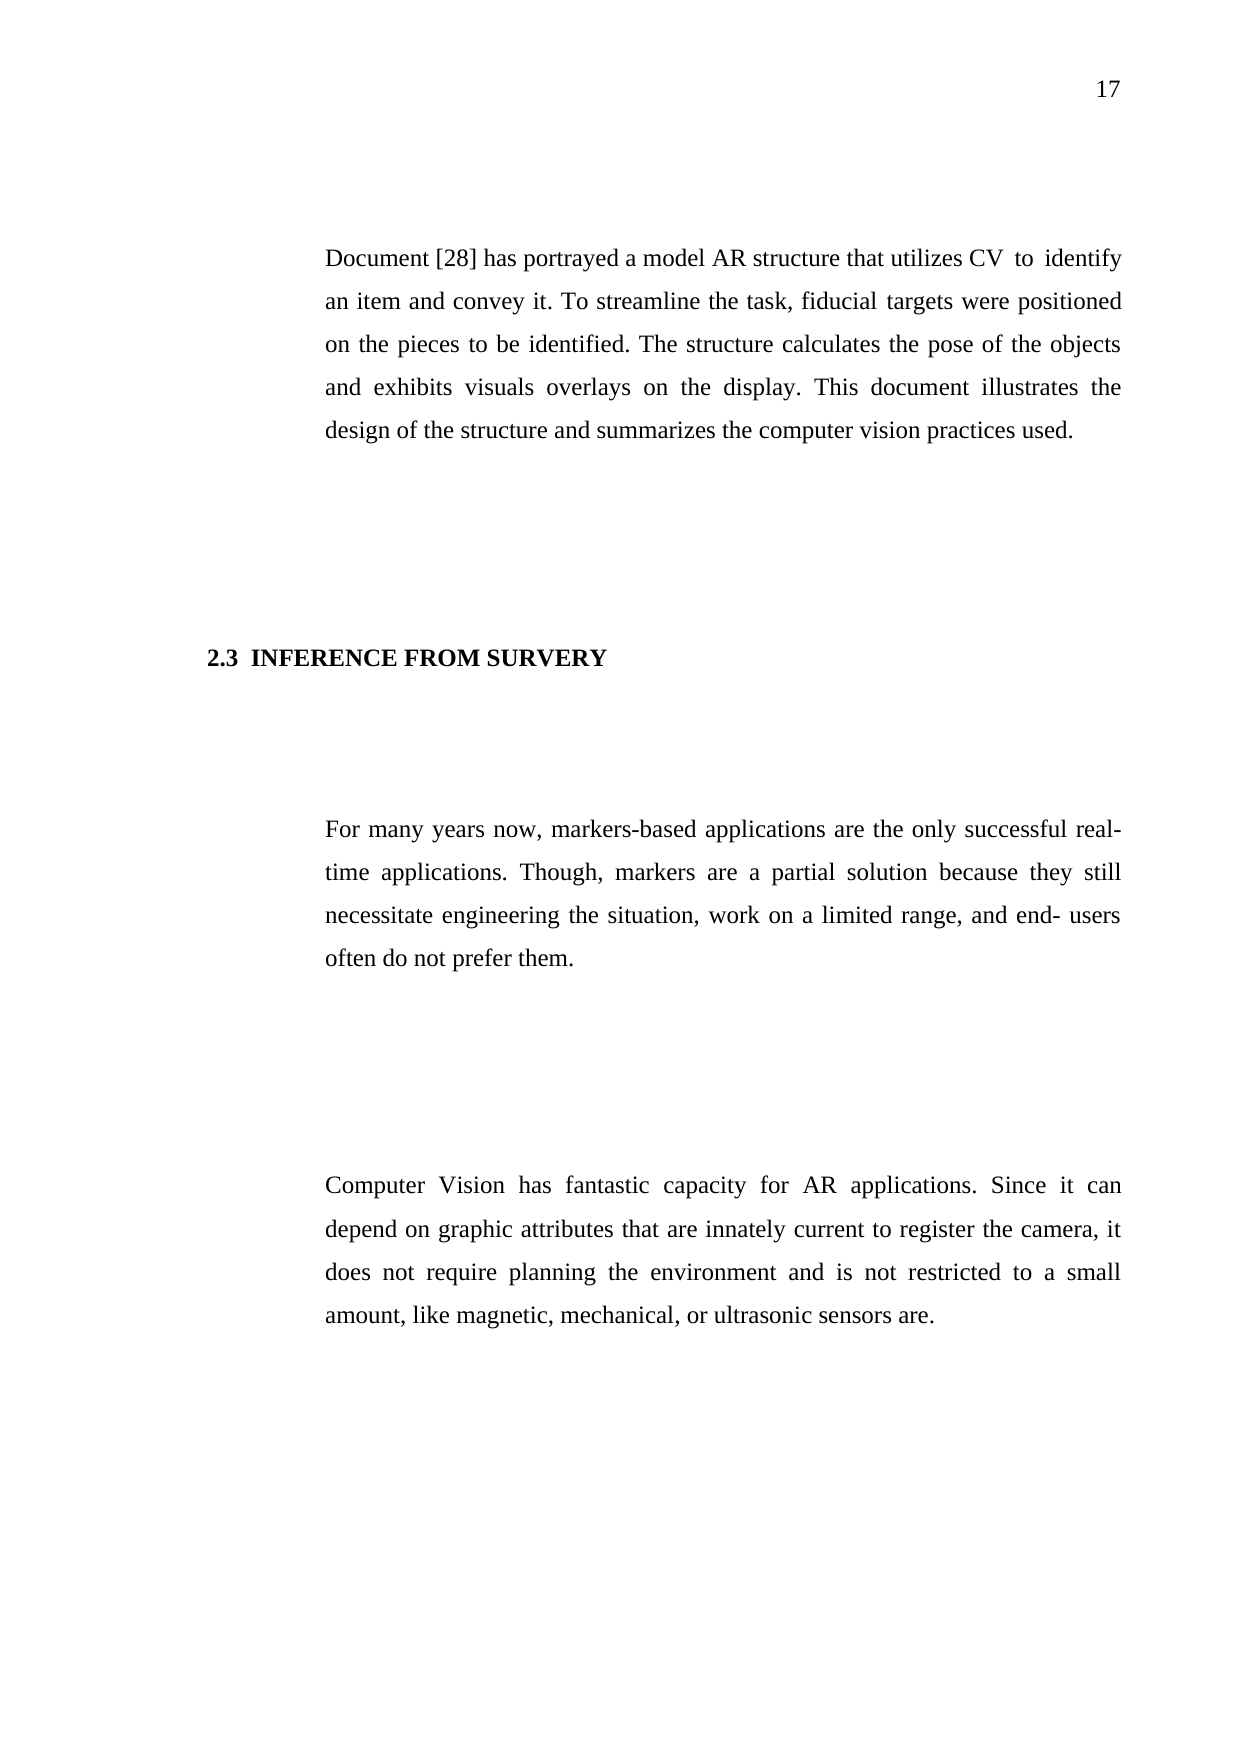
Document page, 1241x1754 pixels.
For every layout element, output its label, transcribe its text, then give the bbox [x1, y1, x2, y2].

list INFERENCE FROM SURVERY [207, 643, 1122, 672]
text Computer Vision has fantastic capacity for AR applications. Since it can depend on graphic attributes that are innately current to register the camera, it does not require planning the environment and is not restricted to a small amount, like magnetic, mechanical, or ultrasonic sensors are. [325, 1171, 1122, 1329]
text Document [28] has portrayed a model AR structure that utilizes CV to identify an item and convey it. To streamline the task, fiducial targets were positioned on the pieces to be identified. The structure calculates the pose of the objects and exhibits visuals overlays on the display. This document illustrates the design of the structure and summarizes the computer vision practices used. [325, 243, 1122, 444]
text For many years now, markers-based applications are the only successful real-time applications. Though, markers are a partial solution because they still necessitate engineering the situation, work on a limited range, and end- users often do not prefer them. [325, 814, 1122, 972]
